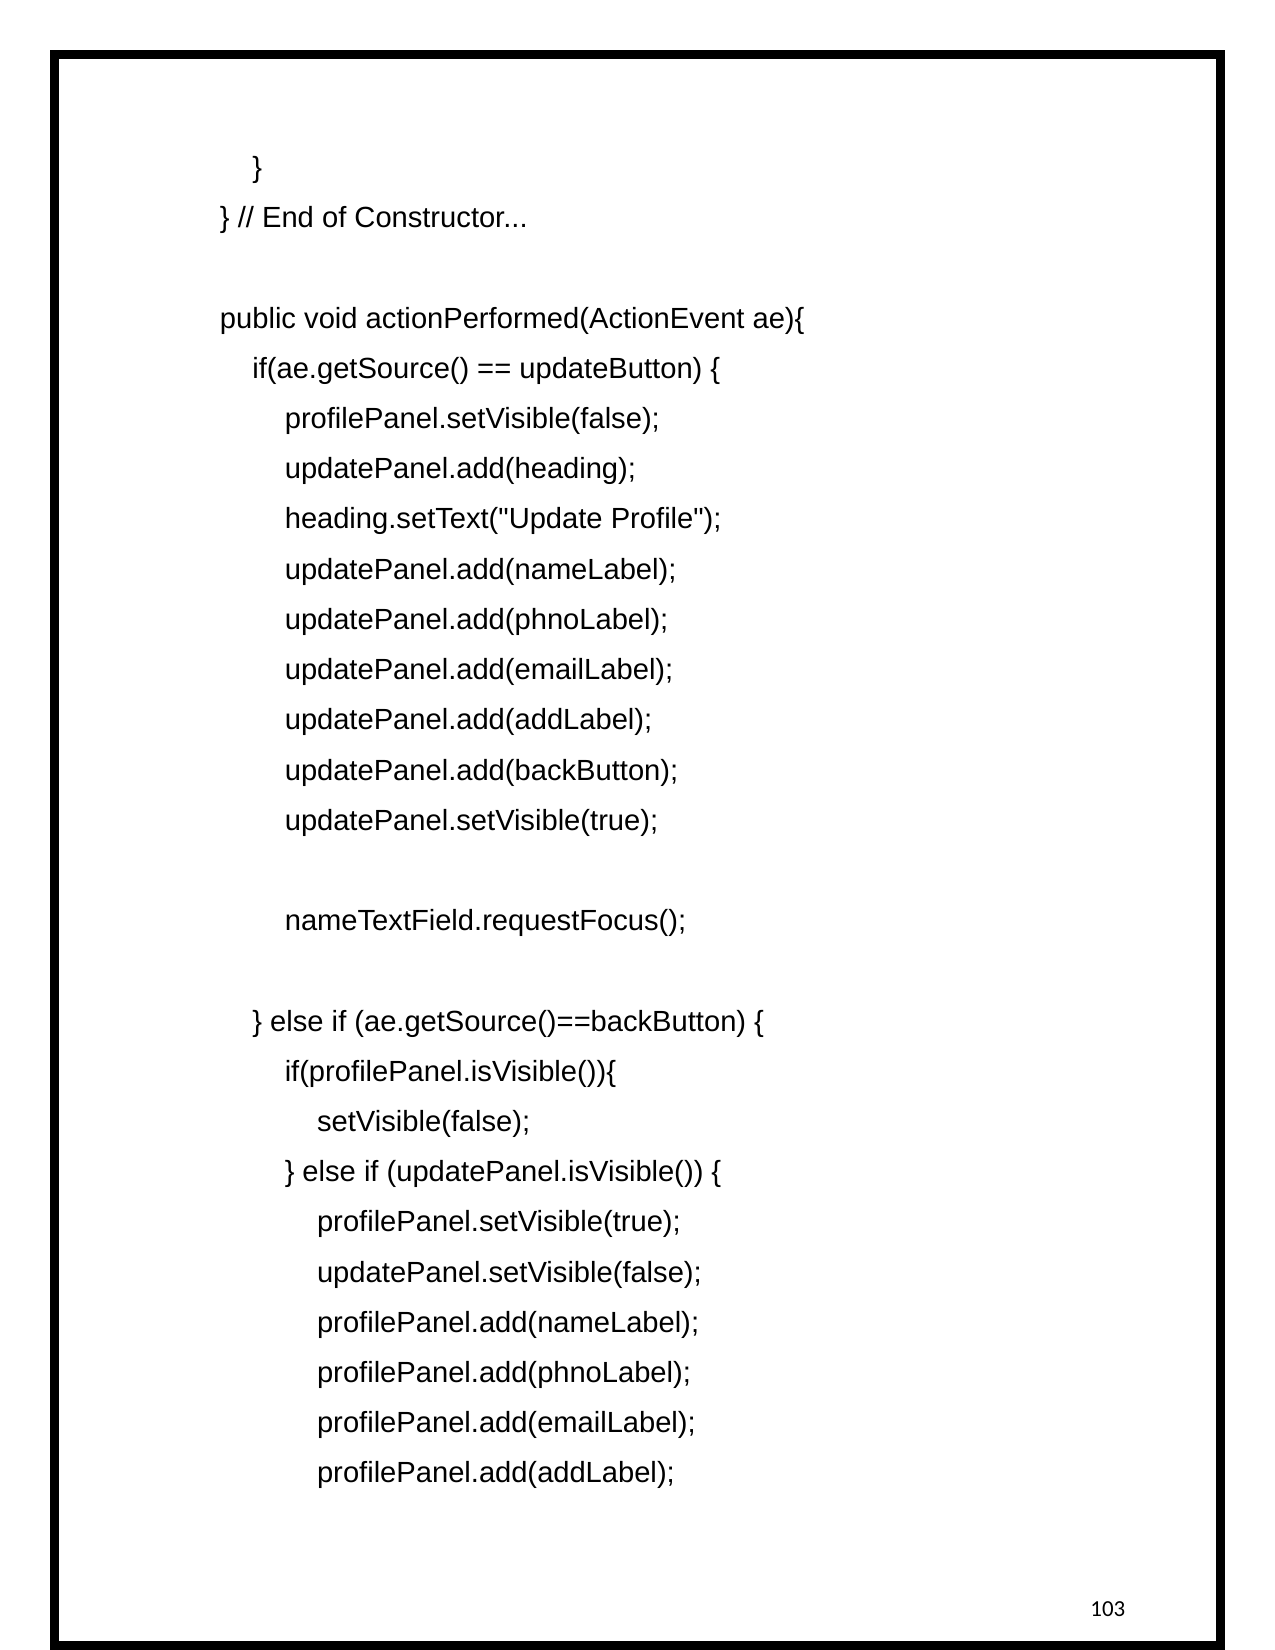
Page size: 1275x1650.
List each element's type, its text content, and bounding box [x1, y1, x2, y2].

text updatePanel.add(backButton); [187, 752, 1125, 786]
text updatePanel.add(addLabel); [187, 702, 1125, 736]
text public void actionPerformed(ActionEvent ae){ [187, 301, 1125, 334]
text if(ae.getSource() == updateButton) { [187, 351, 1125, 384]
text profilePanel.add(emailLabel); [187, 1405, 1125, 1439]
text profilePanel.add(phnoLabel); [187, 1355, 1125, 1388]
text heading.setText("Update Profile"); [187, 501, 1125, 535]
text if(profilePanel.isVisible()){ [187, 1054, 1125, 1087]
text updatePanel.add(heading); [187, 451, 1125, 485]
text updatePanel.setVisible(true); [187, 803, 1125, 836]
text profilePanel.setVisible(true); [187, 1204, 1125, 1238]
text updatePanel.setVisible(false); [187, 1254, 1125, 1288]
text profilePanel.add(addLabel); [187, 1455, 1125, 1489]
text updatePanel.add(nameLabel); [187, 552, 1125, 585]
text profilePanel.add(nameLabel); [187, 1305, 1125, 1338]
text } else if (ae.getSource()==backButton) { [187, 1003, 1125, 1037]
text setVisible(false); [187, 1104, 1125, 1137]
text updatePanel.add(emailLabel); [187, 652, 1125, 686]
text nameTextField.requestFocus(); [187, 903, 1125, 937]
text } else if (updatePanel.isVisible()) { [187, 1154, 1125, 1188]
text } // End of Constructor... [187, 200, 1125, 234]
text profilePanel.setVisible(false); [187, 401, 1125, 434]
text } [187, 150, 1125, 183]
text updatePanel.add(phnoLabel); [187, 602, 1125, 635]
